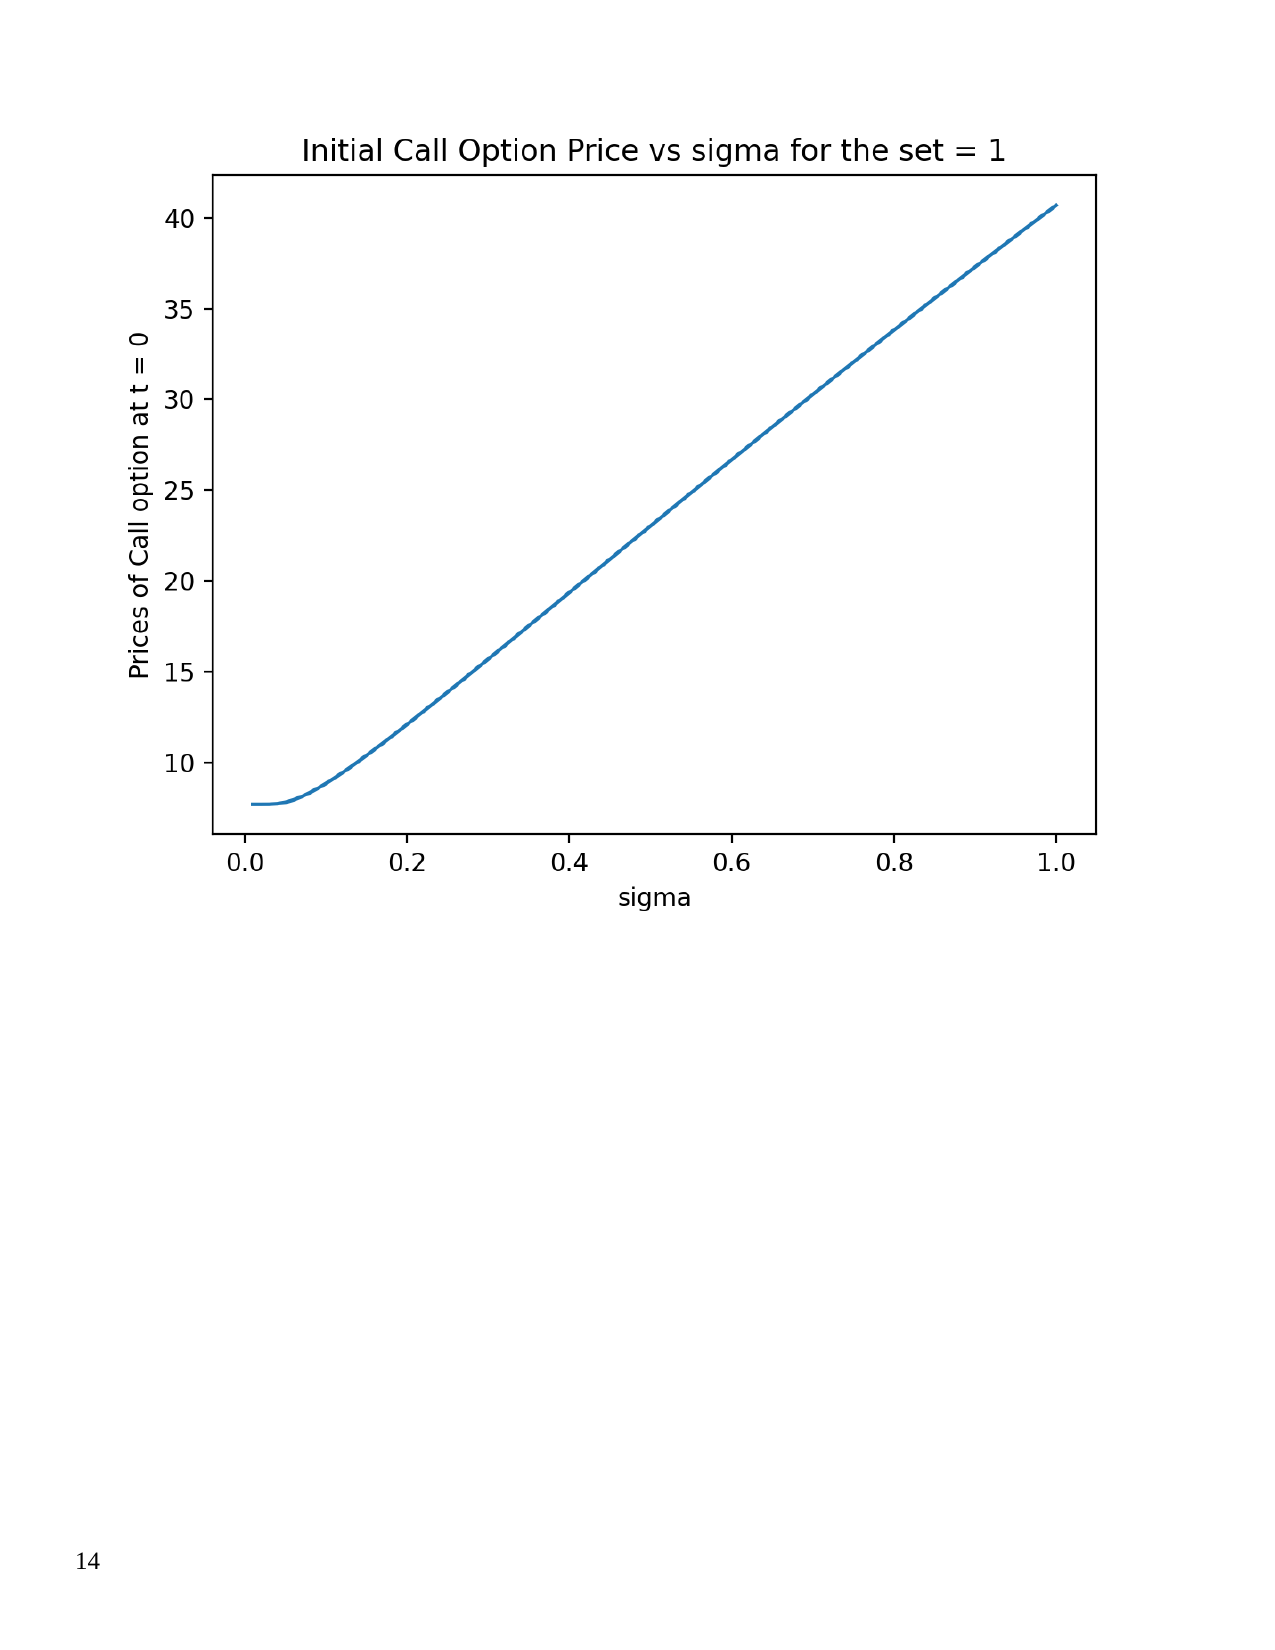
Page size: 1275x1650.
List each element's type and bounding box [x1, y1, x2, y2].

picture [75, 75, 1200, 919]
